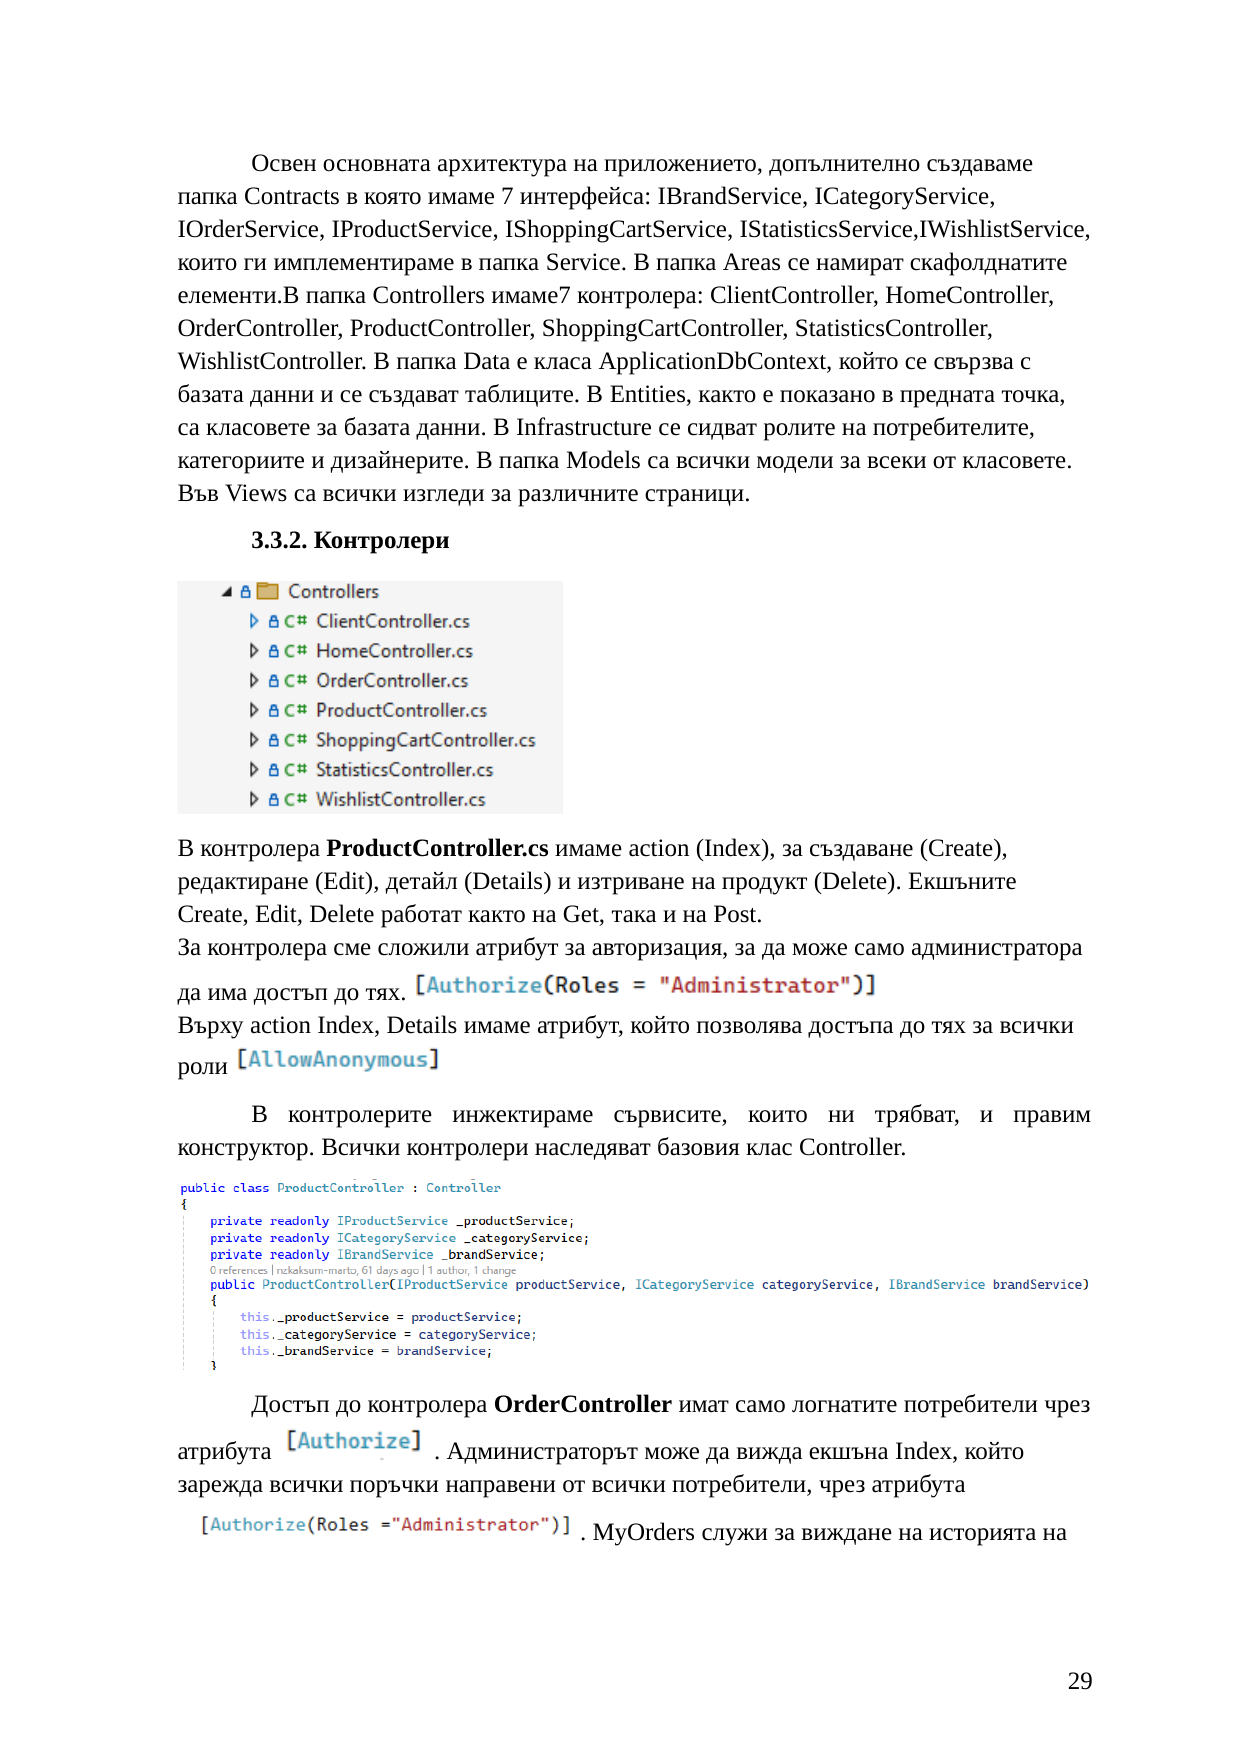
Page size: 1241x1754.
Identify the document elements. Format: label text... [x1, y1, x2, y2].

picture [277, 1421, 434, 1460]
text В контролерите инжектираме сървисите, които ни трябват, и правим конструктор. Всички контролери наследяват базовия клас Controller. [177, 1099, 1092, 1161]
text В контролера ProductController.cs имаме action (Index), за създаване (Create), редактиране (Edit), детайл (Details) и изтриване на продукт (Delete). Eкшъните Create, Edit, Delete работат както на Get, така и на Post. За контролера сме сложили атрибут за авторизация, за да може само администратора да има достъп до тях. Върху action Index, Details имаме атрибут, който позволява достъпа до тях за всички роли [177, 833, 1092, 1080]
subtitle 3.3.2. Контролери [177, 526, 1092, 554]
picture [177, 1179, 1093, 1370]
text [177, 1389, 1092, 1546]
text Освен основната архитектура на приложението, допълнително създаваме папка Contracts в която имаме 7 интерфейса: IBrandService, ICategoryService, IOrderService, IProductService, IShoppingCartService, IStatisticsService,IWishlistService, които ги имплементираме в папка Service. В папка Areas се намират скафолднатите елементи.В папка Controllers имаме7 контролера: ClientController, HomeController, OrderController, ProductController, ShoppingCartController, StatisticsController, WishlistController. В папка Data е класа ApplicationDbContext, който се свързва с базата данни и се създават таблиците. В Entities, както е показано в предната точка, са класовете за базата данни. В Infrastructure се сидват ролите на потребителите, категориите и дизайнерите. В папка Models са всички модели за всеки от класовете. Във Views са всички изгледи за различните страници. [177, 148, 1092, 507]
picture [234, 1043, 442, 1075]
picture [177, 1501, 580, 1541]
picture [177, 581, 564, 814]
picture [412, 965, 887, 1001]
